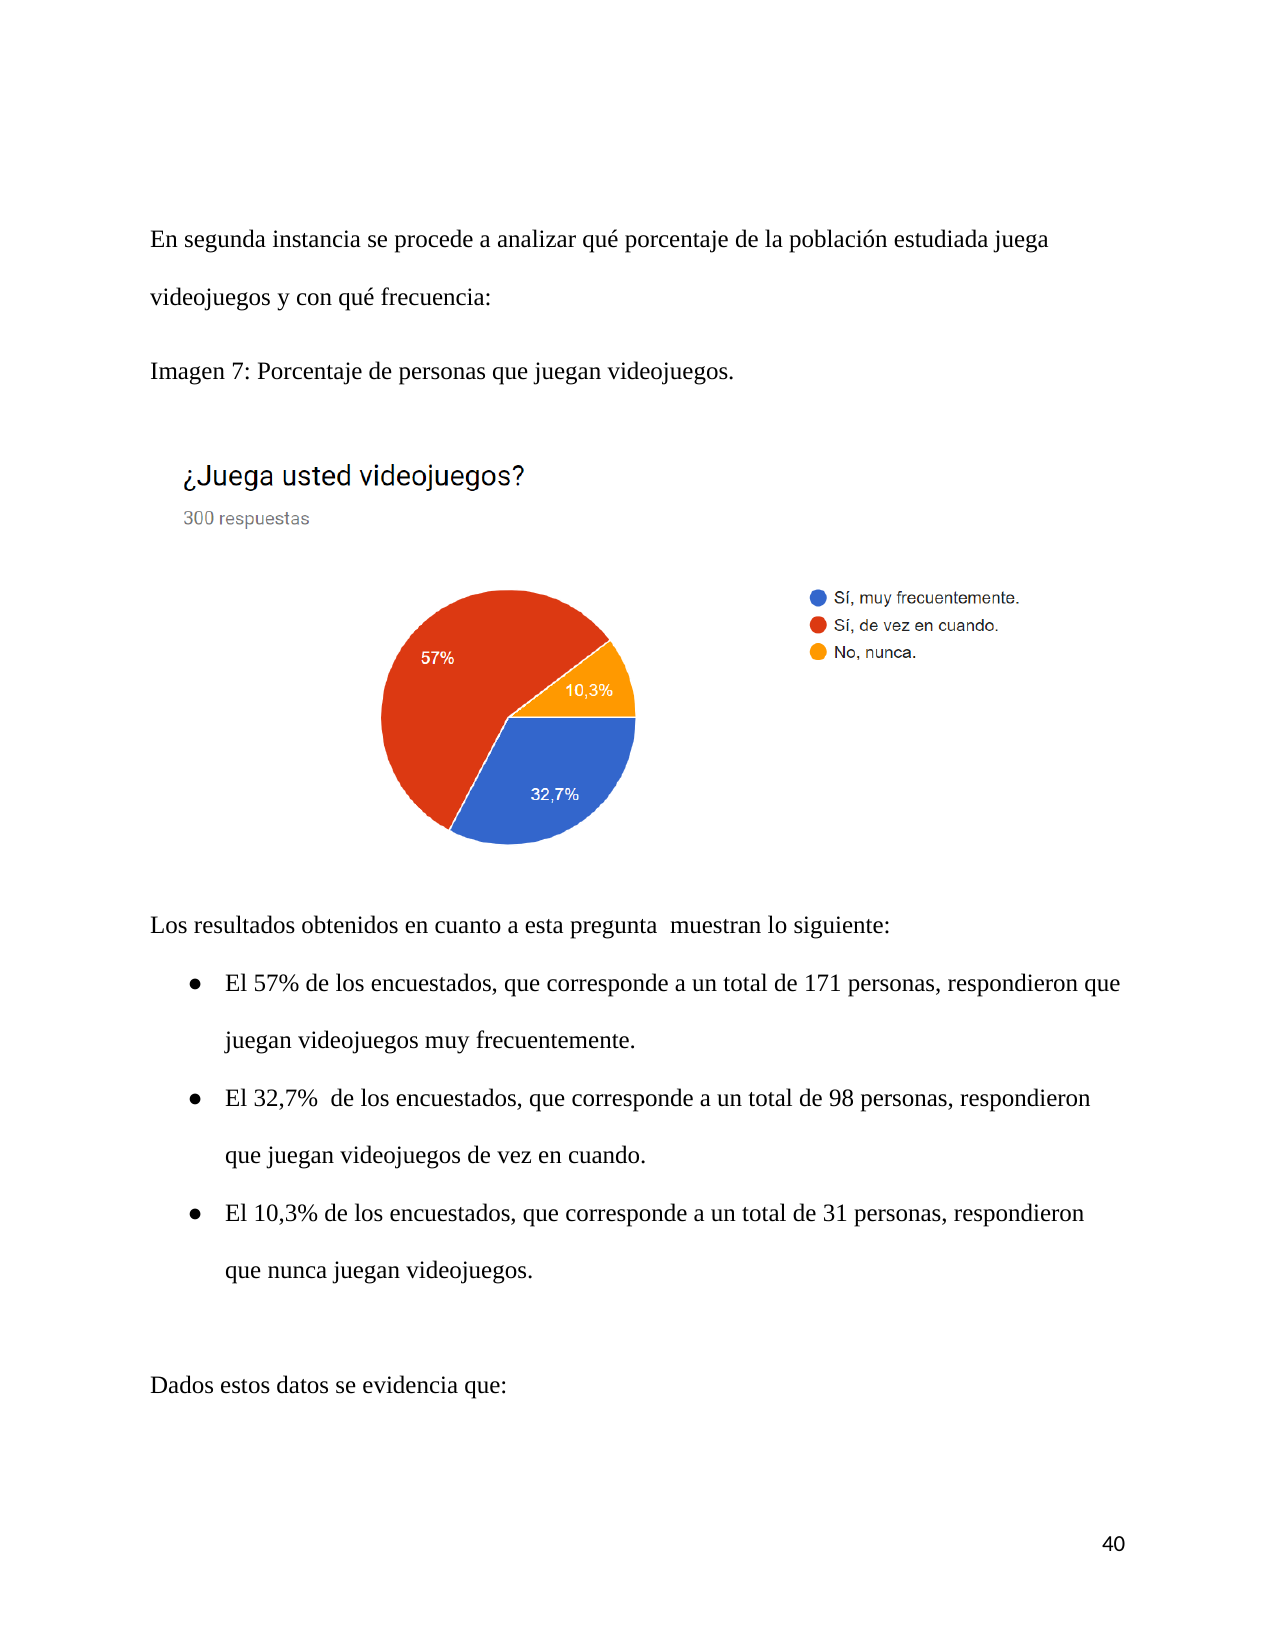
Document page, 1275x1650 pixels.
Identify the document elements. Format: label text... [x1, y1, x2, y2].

picture [150, 430, 1071, 882]
text Imagen 7: Porcentaje de personas que juegan videojuegos. [150, 356, 1125, 384]
list El 57% de los encuestados, que corresponde a un total de 171 personas, respondieron que juegan videojuegos muy frecuentemente. [187, 968, 1125, 1054]
text En segunda instancia se procede a analizar qué porcentaje de la población estudiada juega videojuegos y con qué frecuencia: [150, 224, 1125, 310]
list El 32,7% de los encuestados, que corresponde a un total de 98 personas, respondieron que juegan videojuegos de vez en cuando. [187, 1083, 1125, 1169]
list El 10,3% de los encuestados, que corresponde a un total de 31 personas, respondieron que nunca juegan videojuegos. [187, 1198, 1125, 1284]
text Dados estos datos se evidencia que: [150, 1370, 1125, 1399]
text Los resultados obtenidos en cuanto a esta pregunta muestran lo siguiente: [150, 910, 1125, 939]
